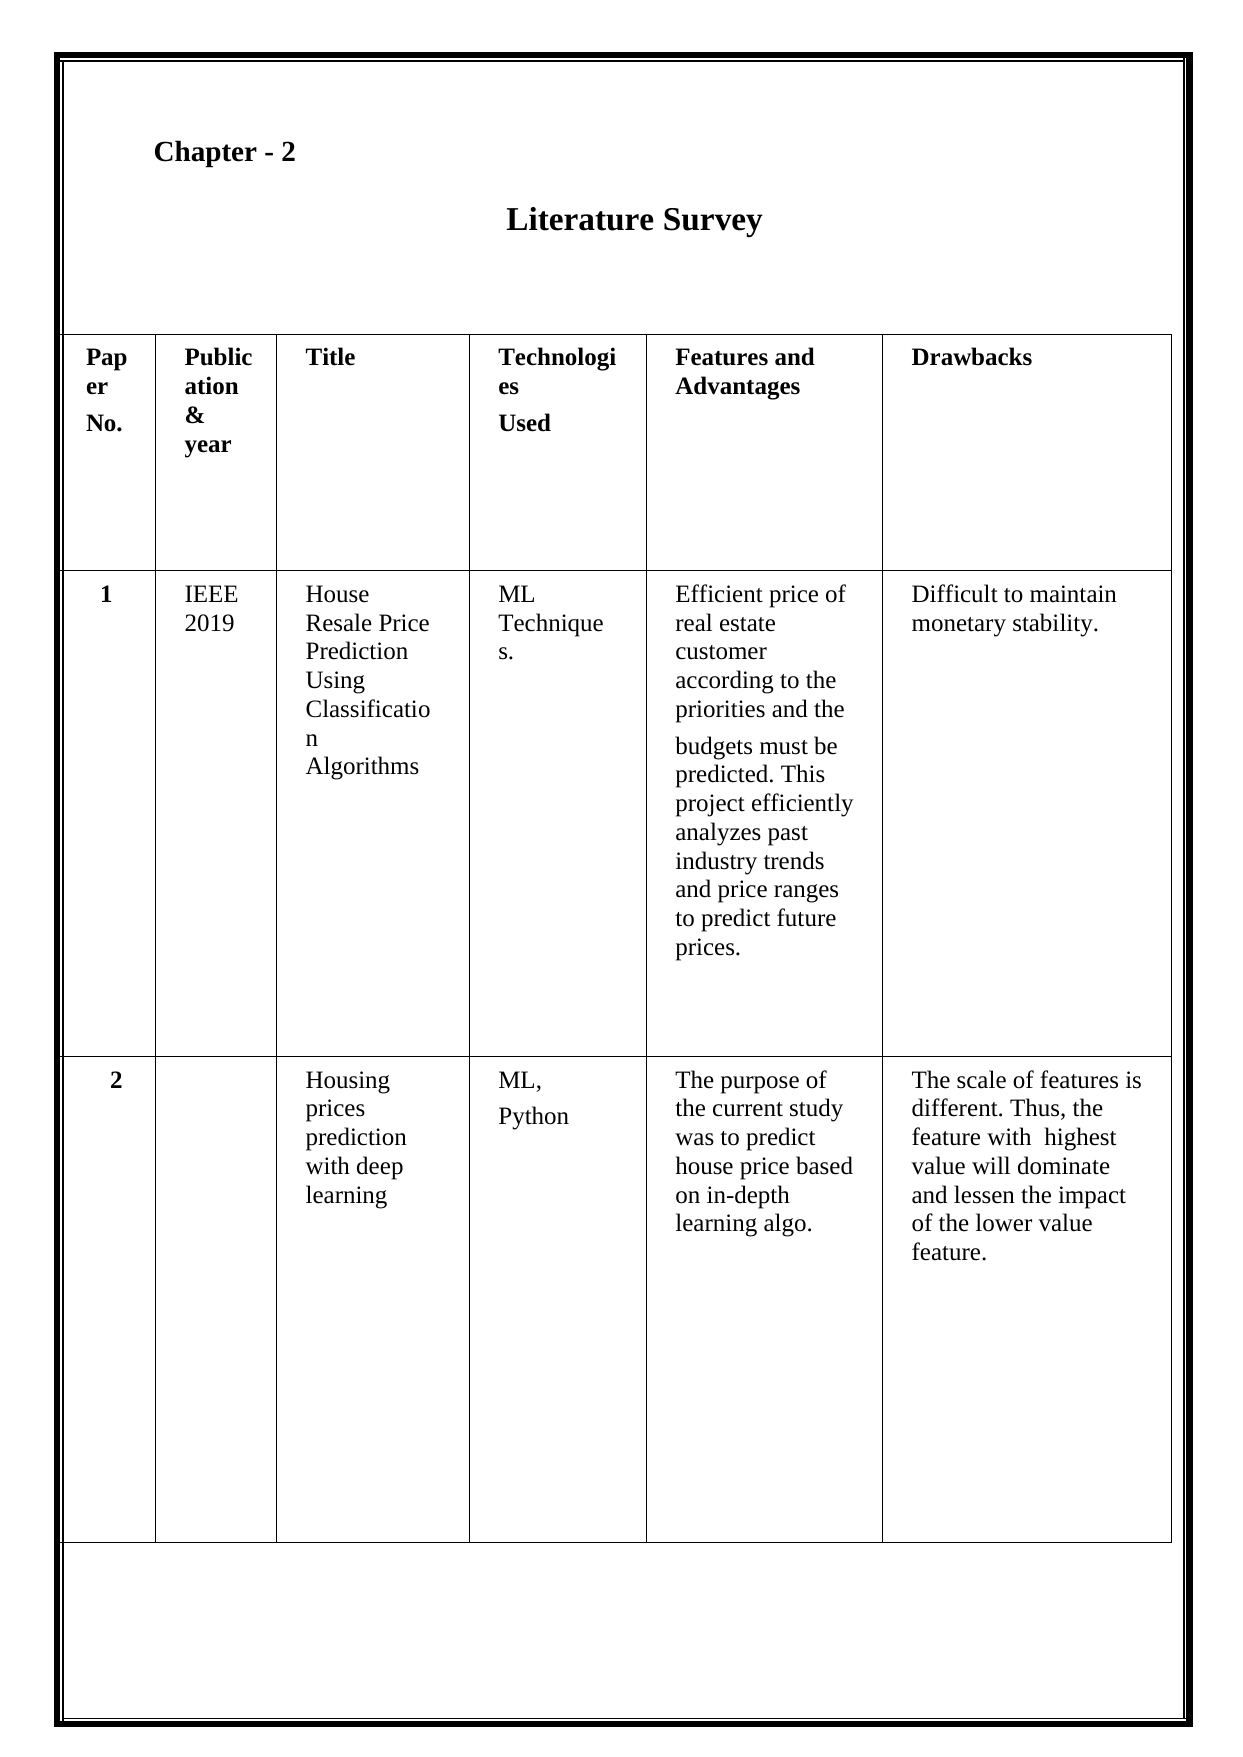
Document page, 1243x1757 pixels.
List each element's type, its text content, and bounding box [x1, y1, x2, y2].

table_cell The purpose of the current study was to predict house price based on in-depth learning algo. [647, 1057, 882, 1542]
table_cell House Resale Price Prediction Using Classification Algorithms [277, 571, 469, 1056]
table_cell IEEE 2019 [156, 571, 276, 1056]
table_cell Housing prices prediction with deep learning [277, 1057, 469, 1542]
table_header Title [277, 335, 469, 570]
table_cell ML Techniques. [470, 571, 646, 1056]
subtitle Literature Survey [431, 199, 956, 237]
table_cell Efficient price of real estate customer according to the priorities and the budgets must be predicted. This project efficiently analyzes past industry trends and price ranges to predict future prices. [647, 571, 882, 1056]
table_cell [156, 1057, 276, 1542]
table_header Paper No. [64, 335, 155, 570]
table_cell Difficult to maintain monetary stability. [883, 571, 1171, 1056]
table_header Features and Advantages [647, 335, 882, 570]
table_header Drawbacks [883, 335, 1171, 570]
table_header Publication & year [156, 335, 276, 570]
table_header Technologies Used [470, 335, 646, 570]
table_cell 1 [64, 571, 155, 1056]
table_cell The scale of features is different. Thus, the feature with highest value will dominate and lessen the impact of the lower value feature. [883, 1057, 1171, 1542]
table_cell ML, Python [470, 1057, 646, 1542]
table_cell [64, 1057, 155, 1542]
